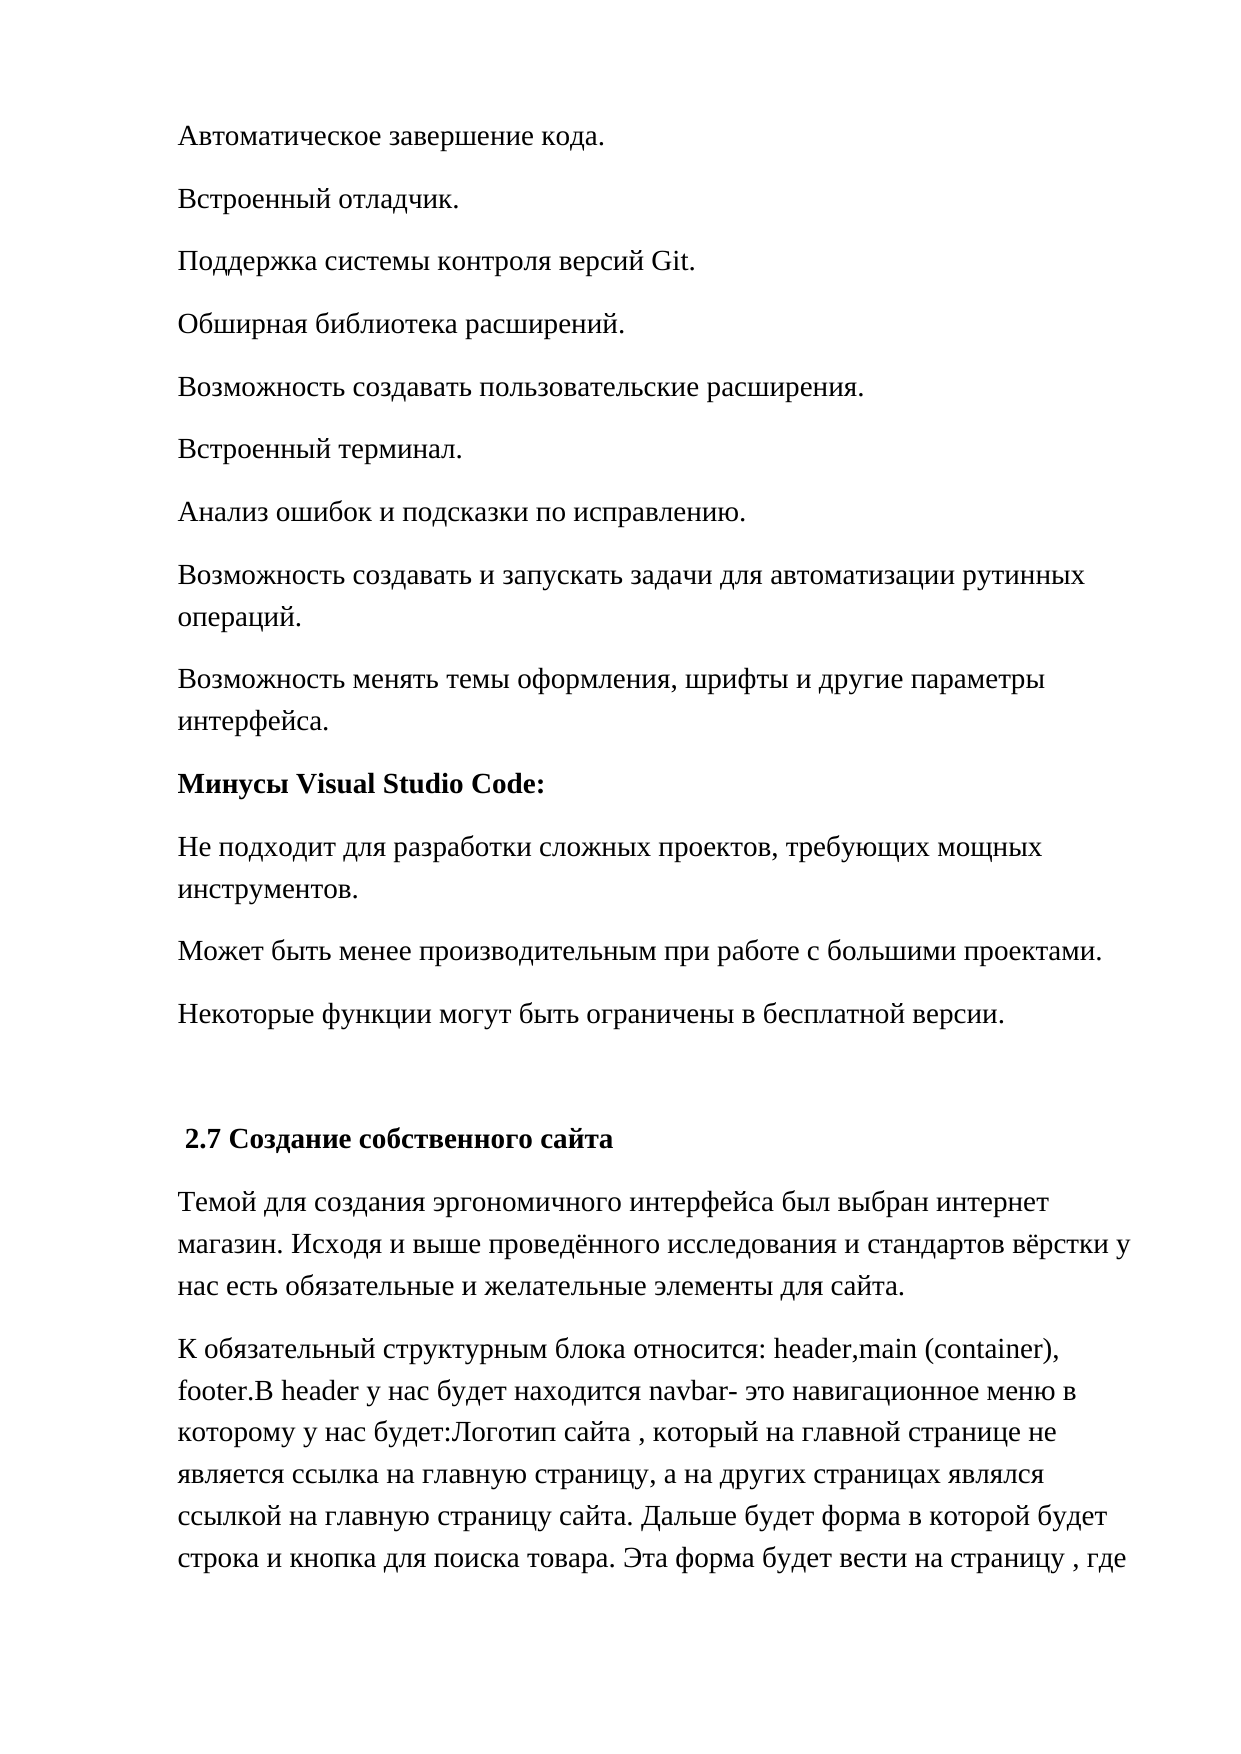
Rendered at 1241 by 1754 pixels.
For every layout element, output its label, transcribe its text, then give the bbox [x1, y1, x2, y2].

text Возможность создавать и запускать задачи для автоматизации рутинных операций. [177, 557, 1139, 632]
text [177, 1331, 1139, 1574]
text Некоторые функции могут быть ограничены в бесплатной версии. [177, 996, 1139, 1030]
text Возможность менять темы оформления, шрифты и другие параметры интерфейса. [177, 662, 1139, 737]
text Встроенный терминал. [177, 432, 1139, 465]
text Анализ ошибок и подсказки по исправлению. [177, 494, 1139, 528]
text Может быть менее производительным при работе с большими проектами. [177, 933, 1139, 967]
text Темой для создания эргономичного интерфейса был выбран интернет магазин. Исходя и выше проведённого исследования и стандартов вёрстки у нас есть обязательные и желательные элементы для сайта. [177, 1184, 1139, 1302]
text Минусы Visual Studio Code: [177, 766, 1139, 800]
text Обширная библиотека расширений. [177, 306, 1139, 340]
text Автоматическое завершение кода. [177, 118, 1139, 152]
text Не подходит для разработки сложных проектов, требующих мощных инструментов. [177, 829, 1139, 904]
text Встроенный отладчик. [177, 181, 1139, 214]
text 2.7 Создание собственного сайта [177, 1122, 1139, 1155]
text Поддержка системы контроля версий Git. [177, 243, 1139, 277]
text Возможность создавать пользовательские расширения. [177, 369, 1139, 402]
